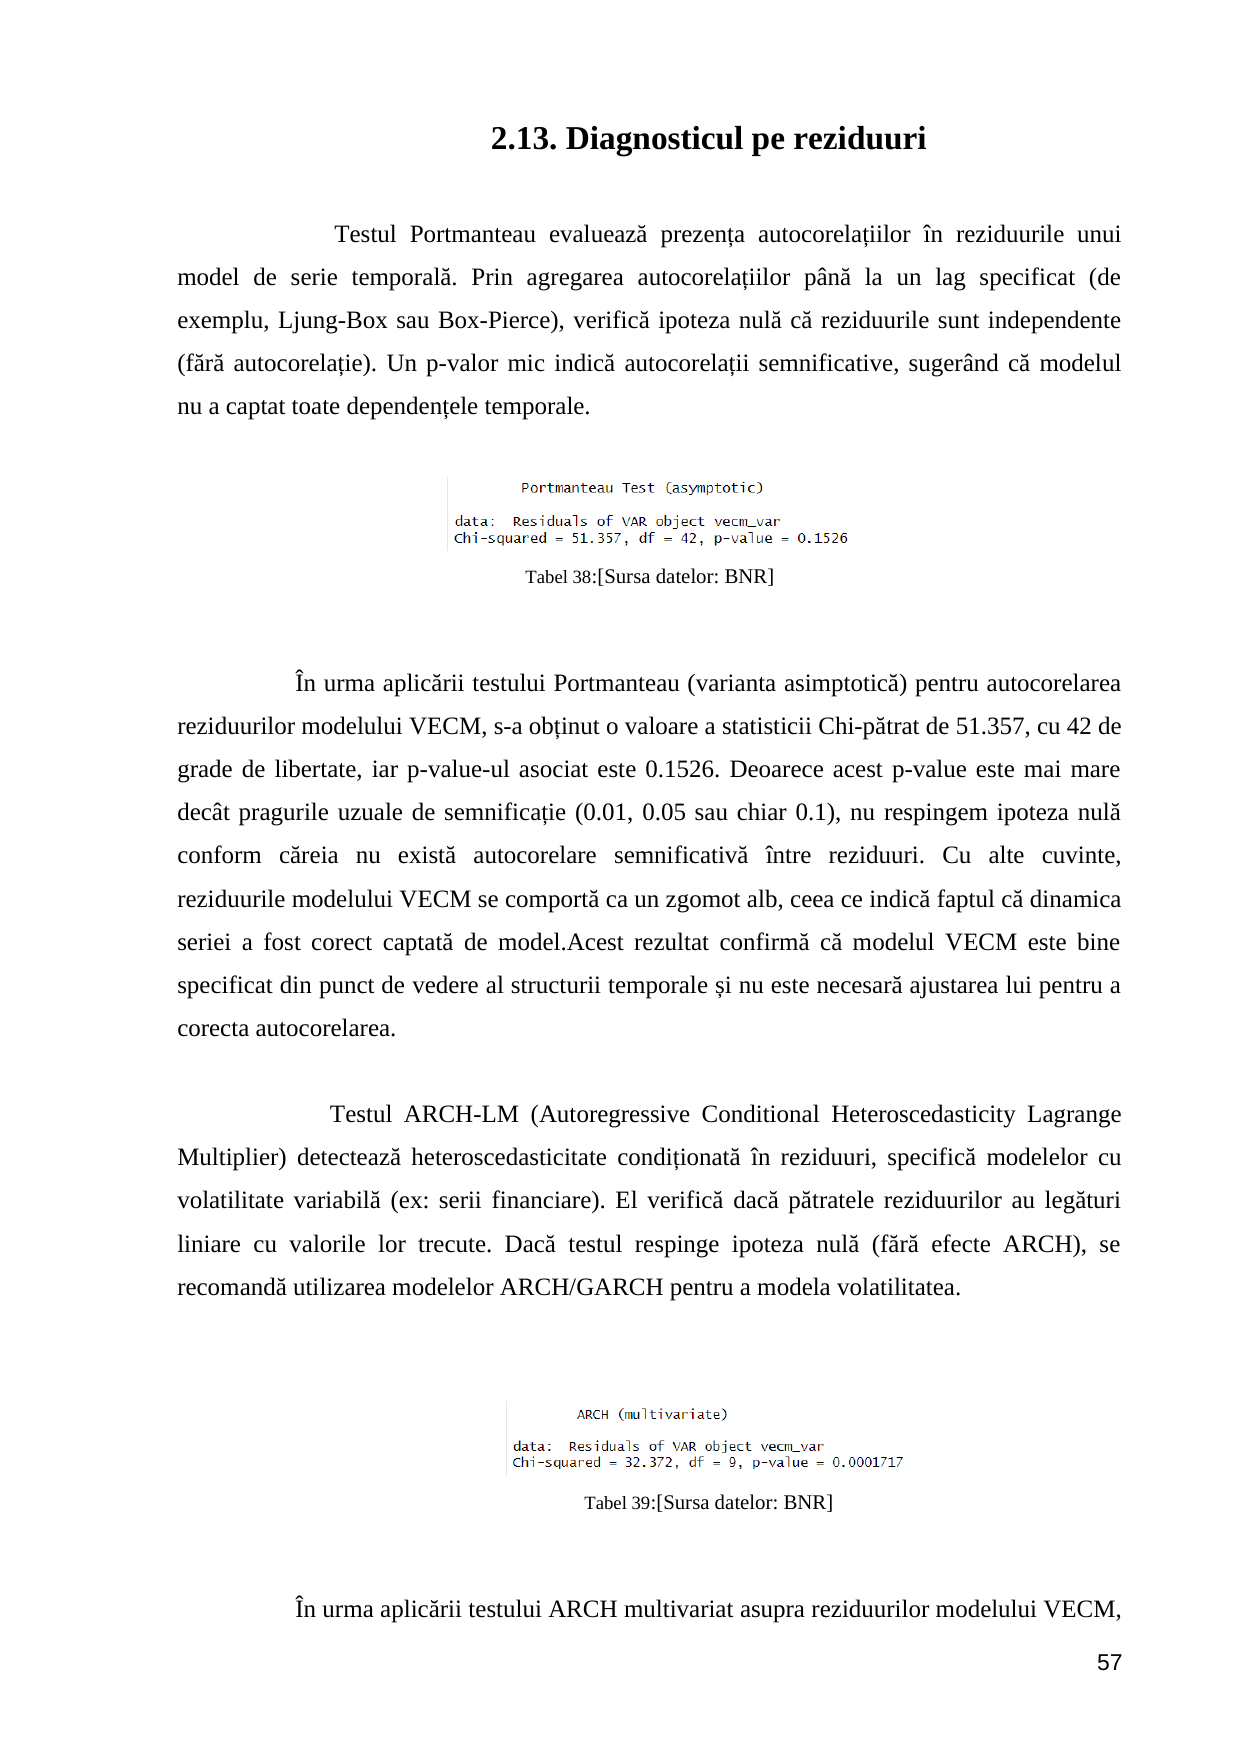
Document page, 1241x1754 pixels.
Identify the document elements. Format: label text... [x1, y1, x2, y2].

picture [506, 1401, 912, 1477]
text Tabel 38:[Sursa datelor: BNR] [177, 564, 1122, 588]
picture [447, 477, 853, 551]
text Testul ARCH-LM (Autoregressive Conditional Heteroscedasticity Lagrange Multiplier) detectează heteroscedasticitate condiționată în reziduuri, specifică modelelor cu volatilitate variabilă (ex: serii financiare). El verifică dacă pătratele reziduurilor au legături liniare cu valorile lor trecute. Dacă testul respinge ipoteza nulă (fără efecte ARCH), se recomandă utilizarea modelelor ARCH/GARCH pentru a modela volatilitatea. [177, 1099, 1122, 1301]
text Testul Portmanteau evaluează prezența autocorelațiilor în reziduurile unui model de serie temporală. Prin agregarea autocorelațiilor până la un lag specificat (de exemplu, Ljung-Box sau Box-Pierce), verifică ipoteza nulă că reziduurile sunt independente (fără autocorelație). Un p-valor mic indică autocorelații semnificative, sugerând că modelul nu a captat toate dependențele temporale. [177, 219, 1122, 420]
subtitle 2.13. Diagnosticul pe reziduuri [177, 118, 1122, 156]
text Tabel 39:[Sursa datelor: BNR] [177, 1489, 1122, 1514]
text În urma aplicării testului Portmanteau (varianta asimptotică) pentru autocorelarea reziduurilor modelului VECM, s-a obținut o valoare a statisticii Chi-pătrat de 51.357, cu 42 de grade de libertate, iar p-value-ul asociat este 0.1526. Deoarece acest p-value este mai mare decât pragurile uzuale de semnificație (0.01, 0.05 sau chiar 0.1), nu respingem ipoteza nulă conform căreia nu există autocorelare semnificativă între reziduuri. Cu alte cuvinte, reziduurile modelului VECM se comportă ca un zgomot alb, ceea ce indică faptul că dinamica seriei a fost corect captată de model.Acest rezultat confirmă că modelul VECM este bine specificat din punct de vedere al structurii temporale și nu este necesară ajustarea lui pentru a corecta autocorelarea. [177, 668, 1122, 1042]
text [177, 1594, 1122, 1623]
